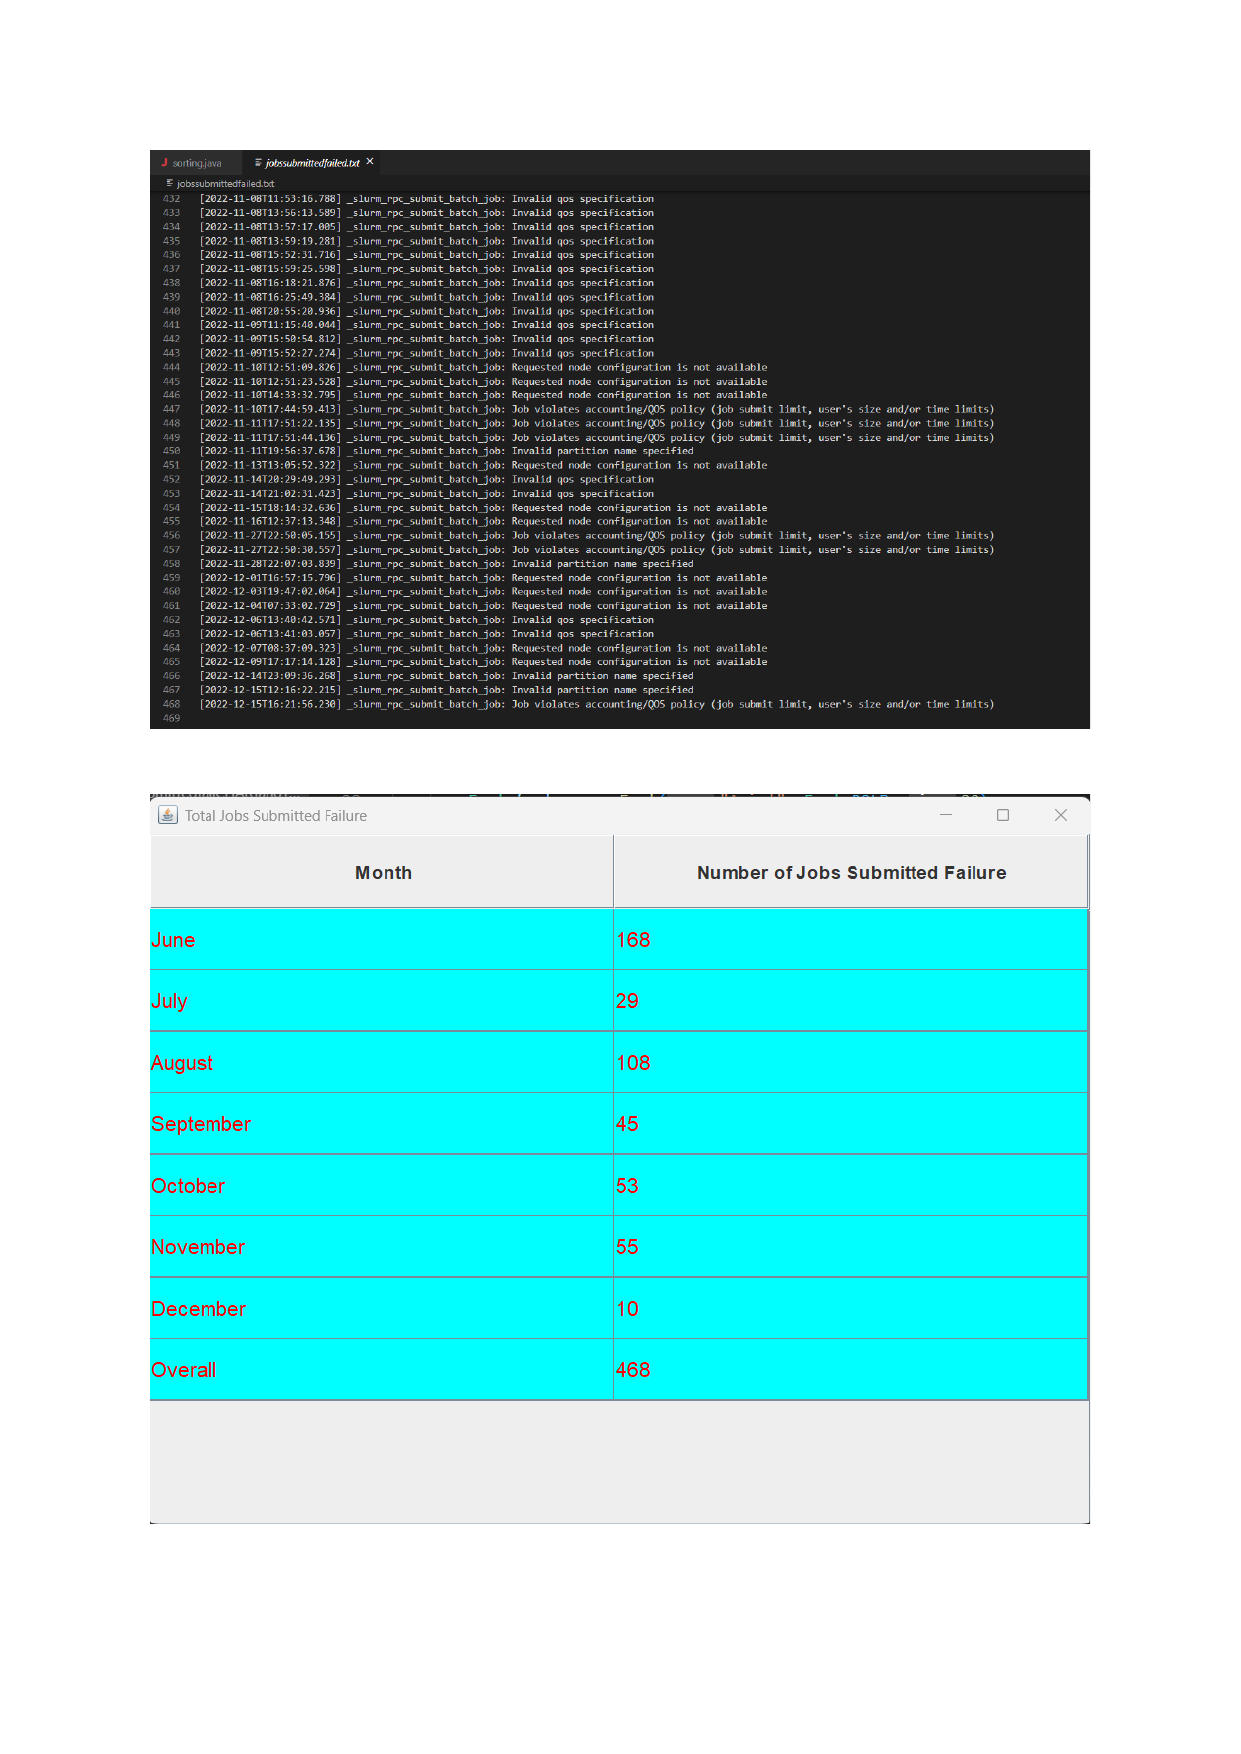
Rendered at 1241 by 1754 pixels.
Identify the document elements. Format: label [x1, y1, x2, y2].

picture [150, 150, 1091, 729]
picture [150, 794, 1091, 1524]
